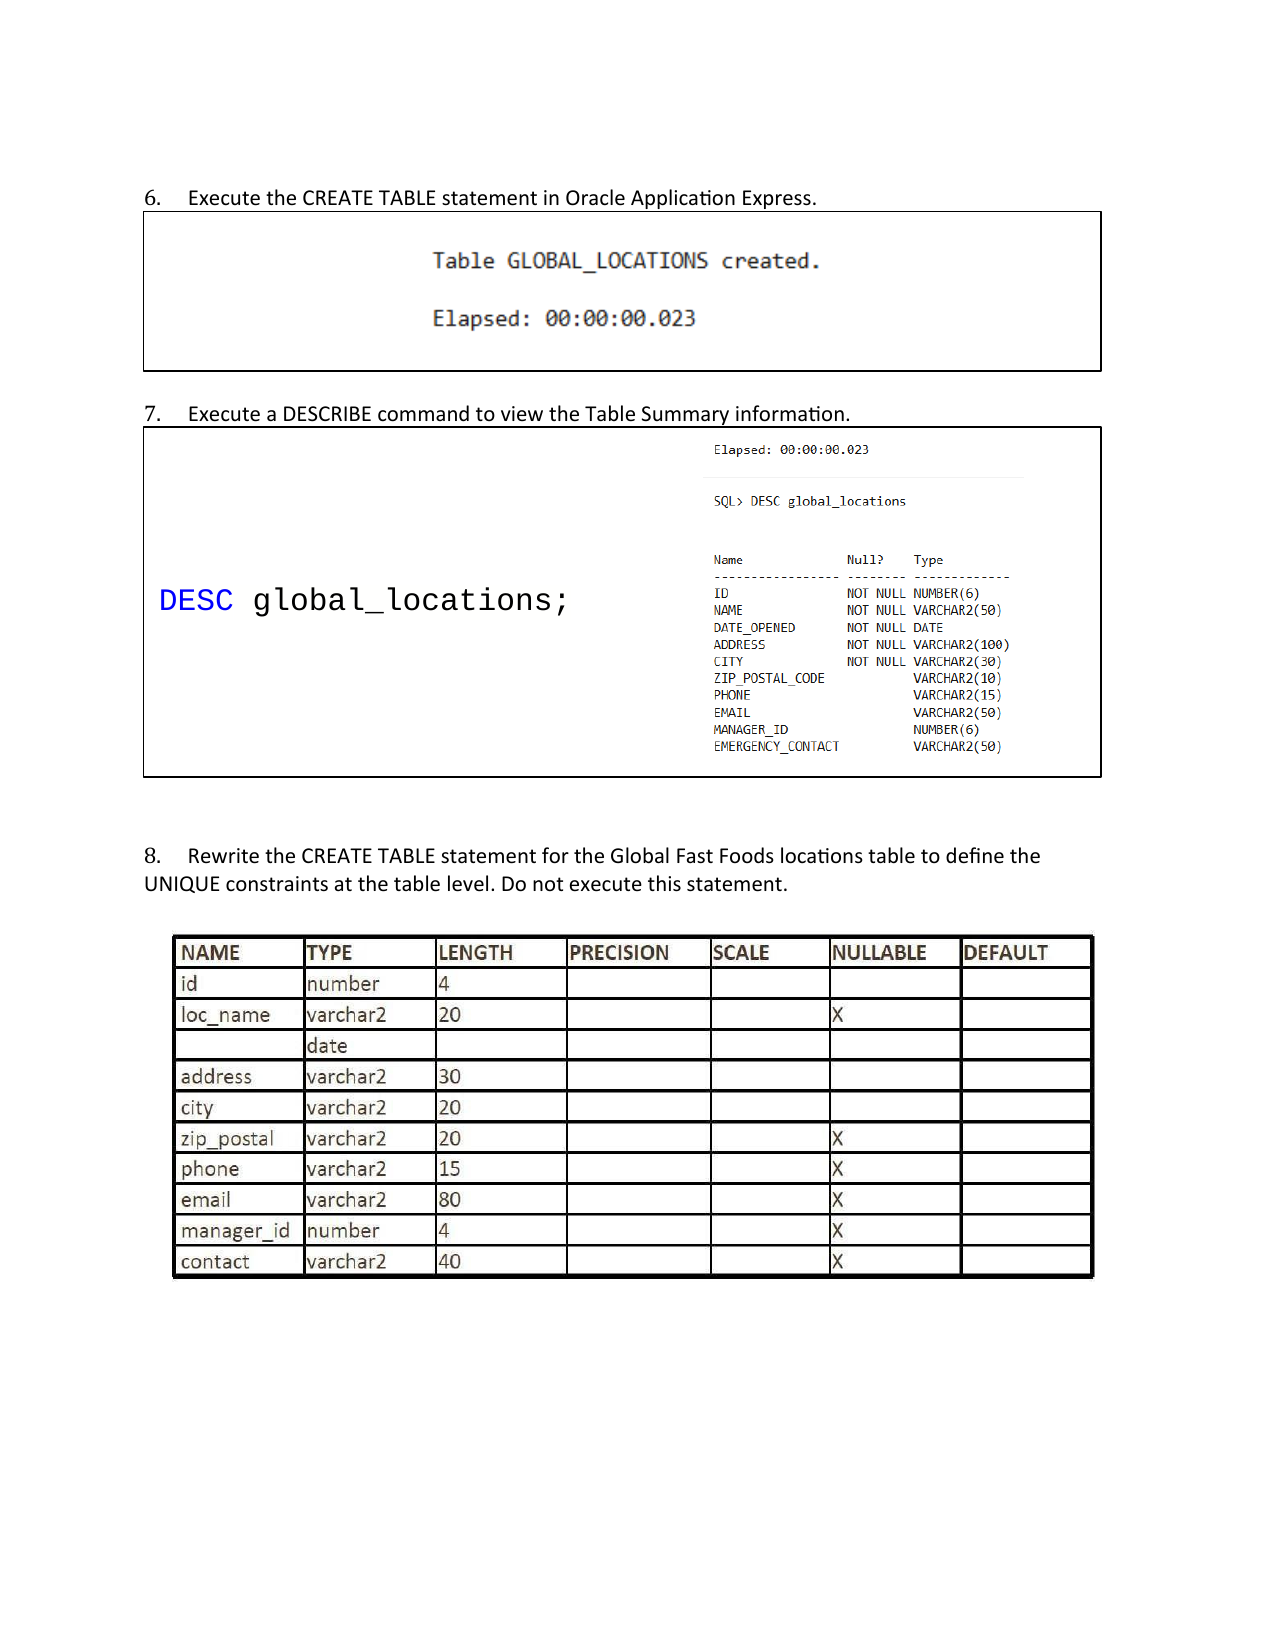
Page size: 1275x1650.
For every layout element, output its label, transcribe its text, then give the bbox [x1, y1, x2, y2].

list Rewrite the CREATE TABLE statement for the Global Fast Foods locations table to define the UNIQUE constraints at the table level. Do not execute this statement. [143, 841, 1108, 897]
list Execute the CREATE TABLE statement in Oracle Application Express. [143, 183, 1144, 211]
picture [172, 930, 1095, 1282]
picture [703, 436, 1024, 769]
picture [417, 230, 828, 352]
list Execute a DESCRIBE command to view the Table Summary information. [143, 399, 1144, 427]
